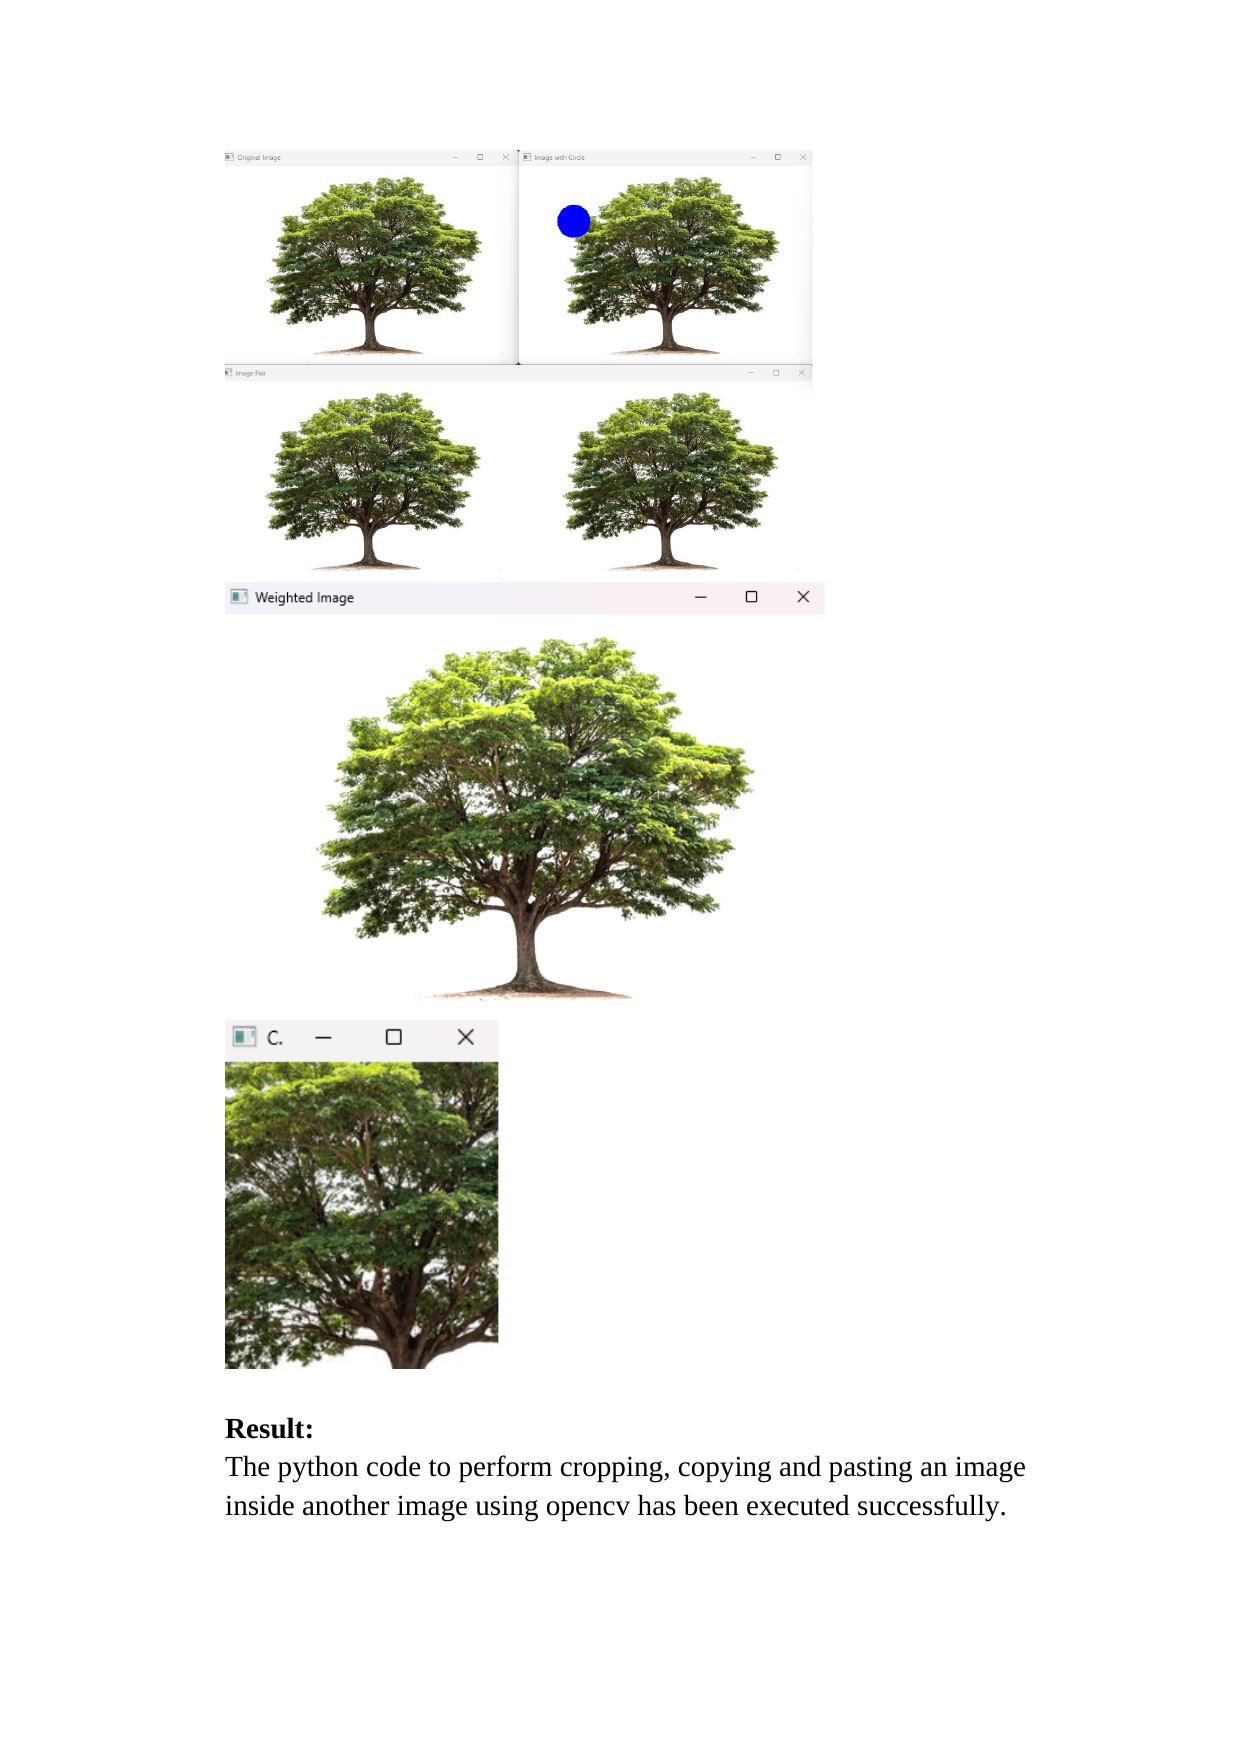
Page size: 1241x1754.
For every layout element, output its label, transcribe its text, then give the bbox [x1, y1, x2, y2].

list The python code to perform cropping, copying and pasting an image inside another image using opencv has been executed successfully. [225, 1449, 1090, 1522]
picture [225, 582, 826, 1017]
picture [225, 1020, 499, 1369]
list Result: [225, 1411, 1090, 1444]
picture [225, 150, 813, 579]
